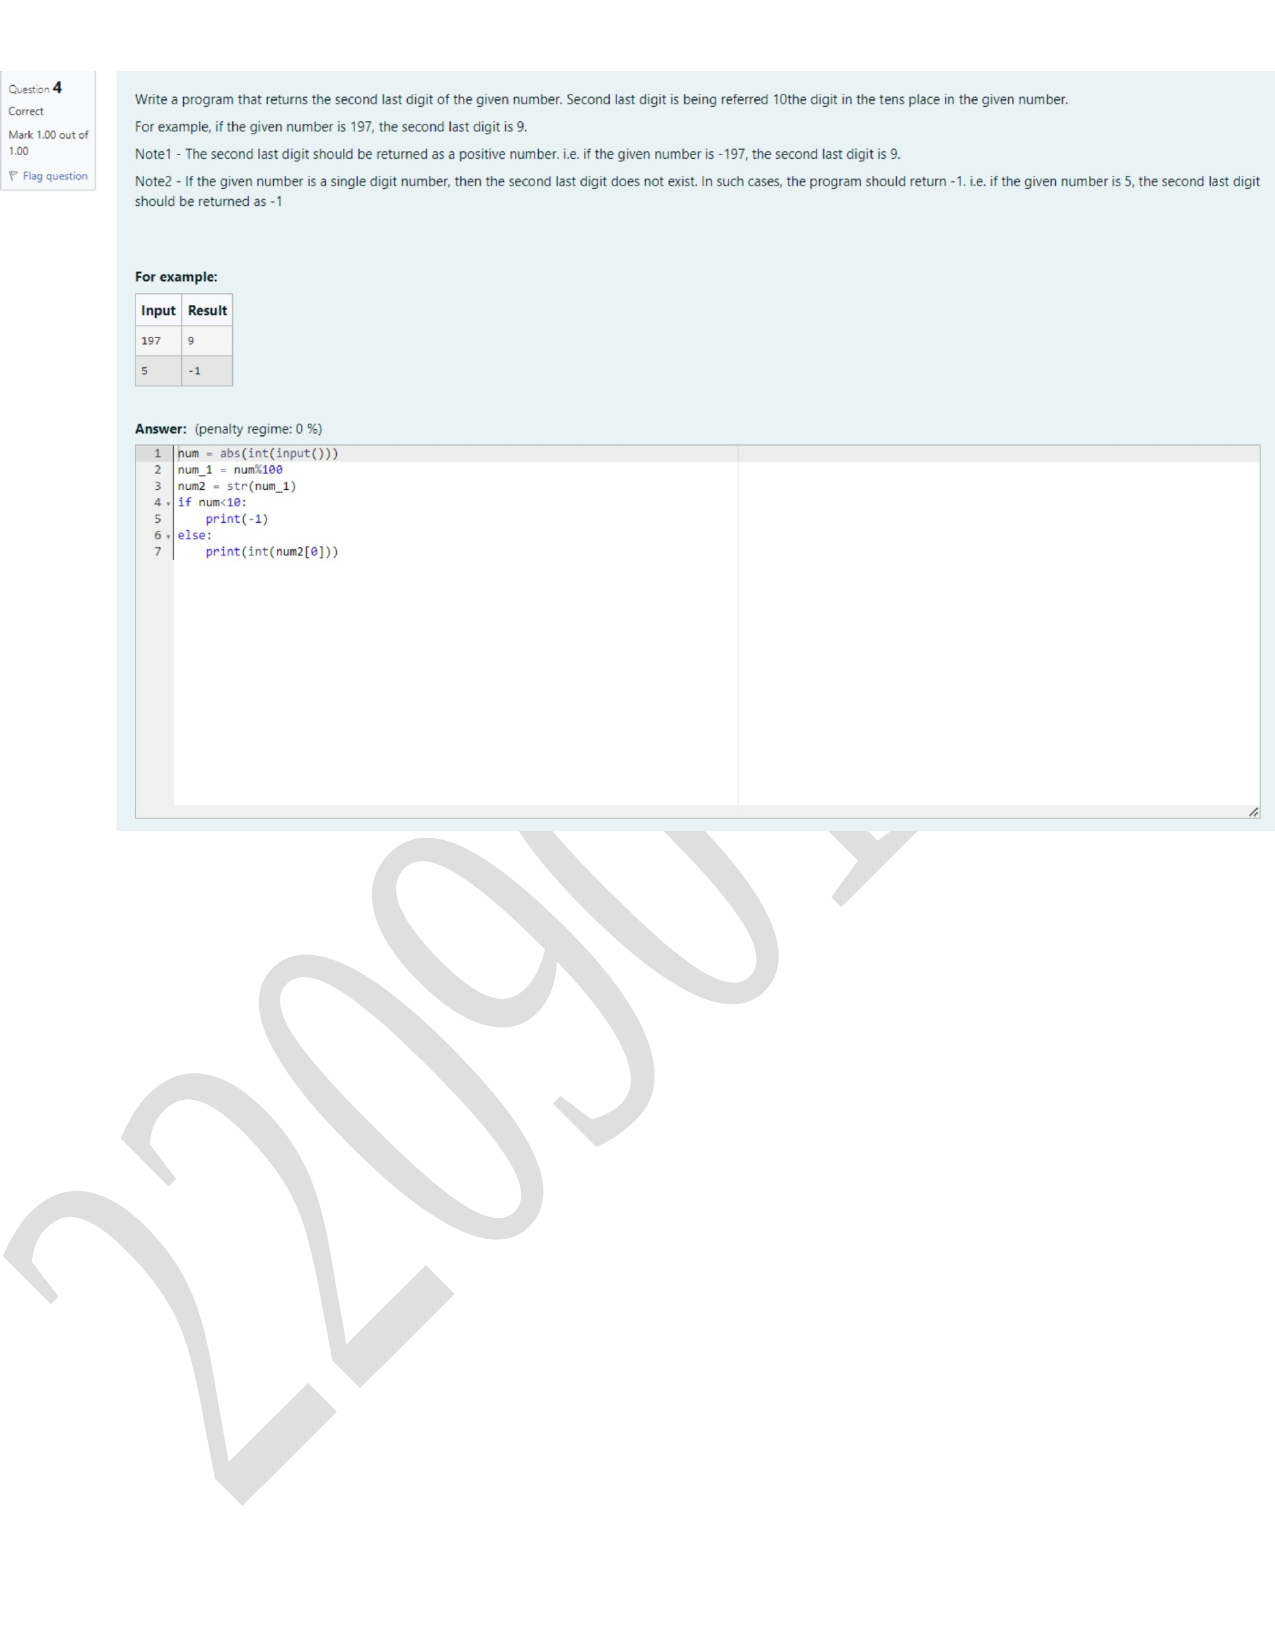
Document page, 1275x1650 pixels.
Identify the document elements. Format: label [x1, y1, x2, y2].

picture [0, 71, 1275, 831]
